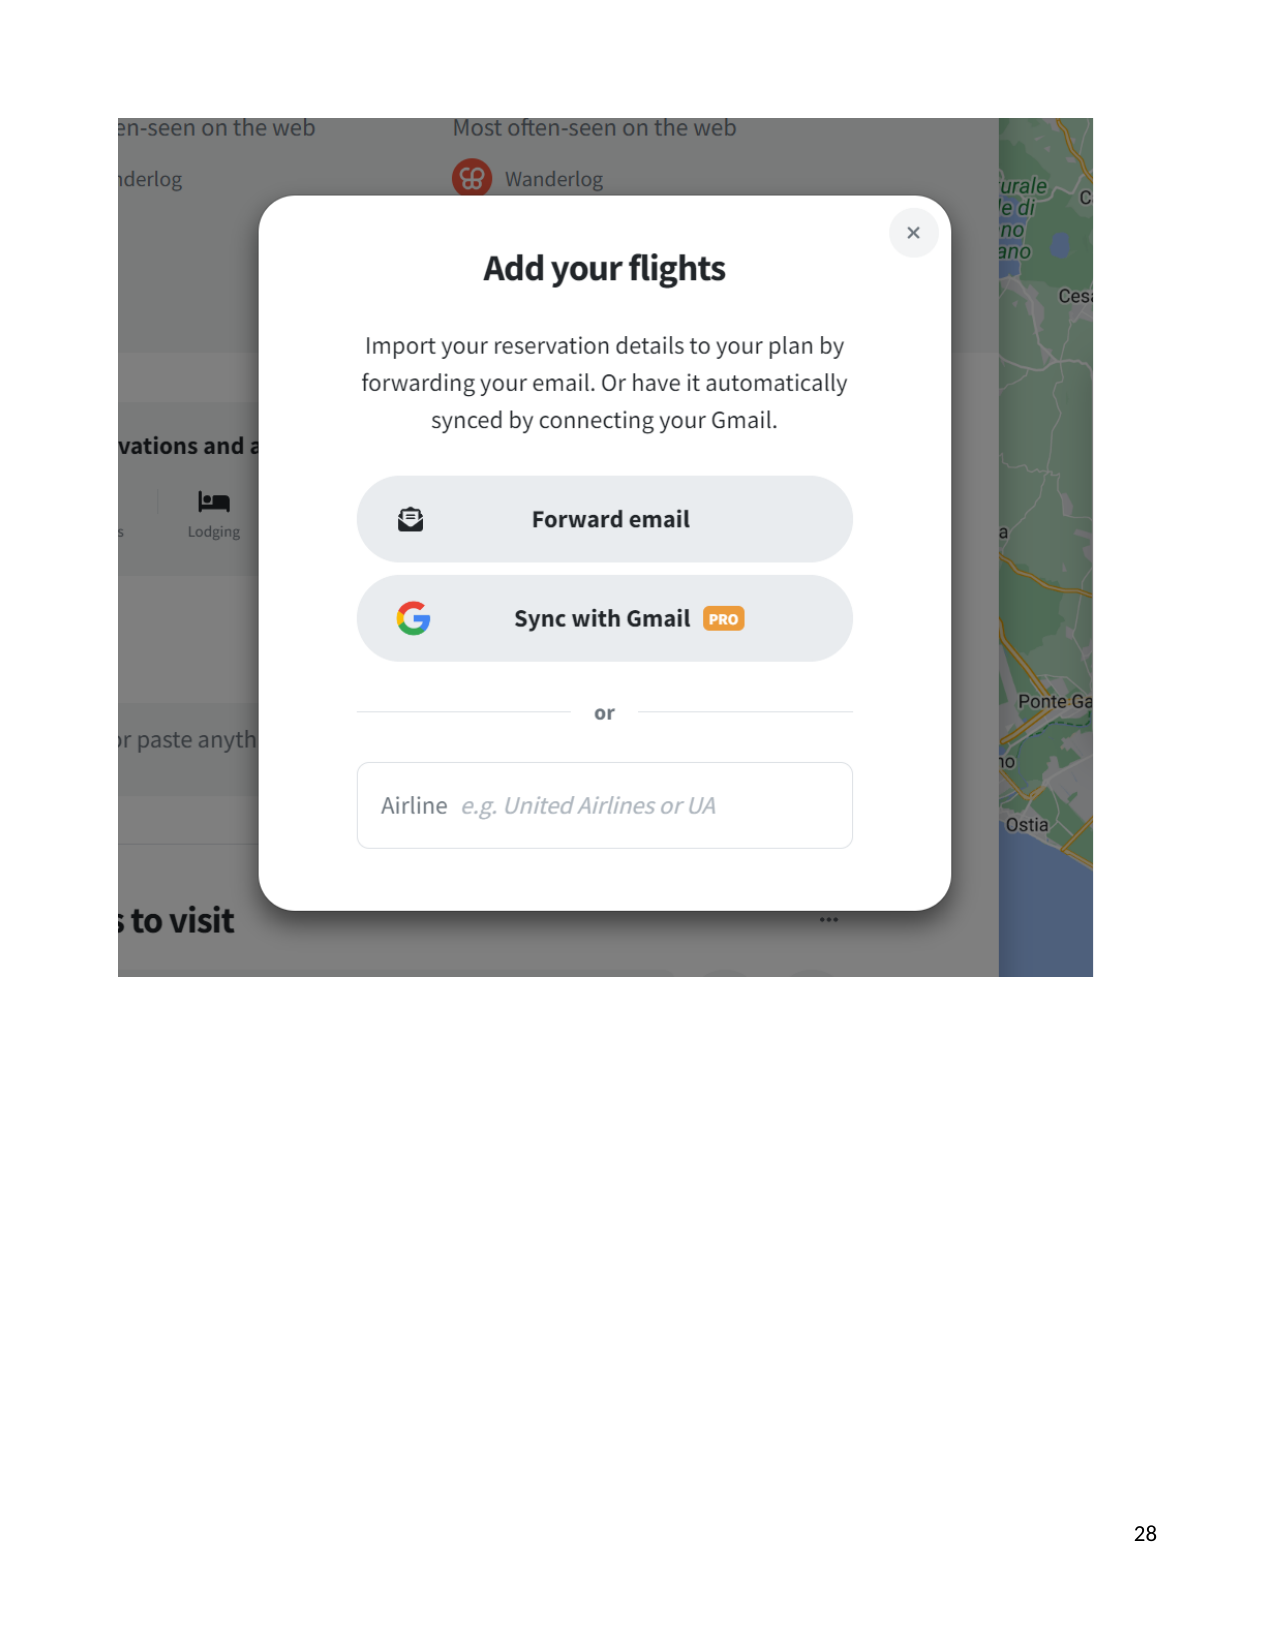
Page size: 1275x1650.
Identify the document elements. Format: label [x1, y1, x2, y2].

picture [118, 118, 1094, 977]
